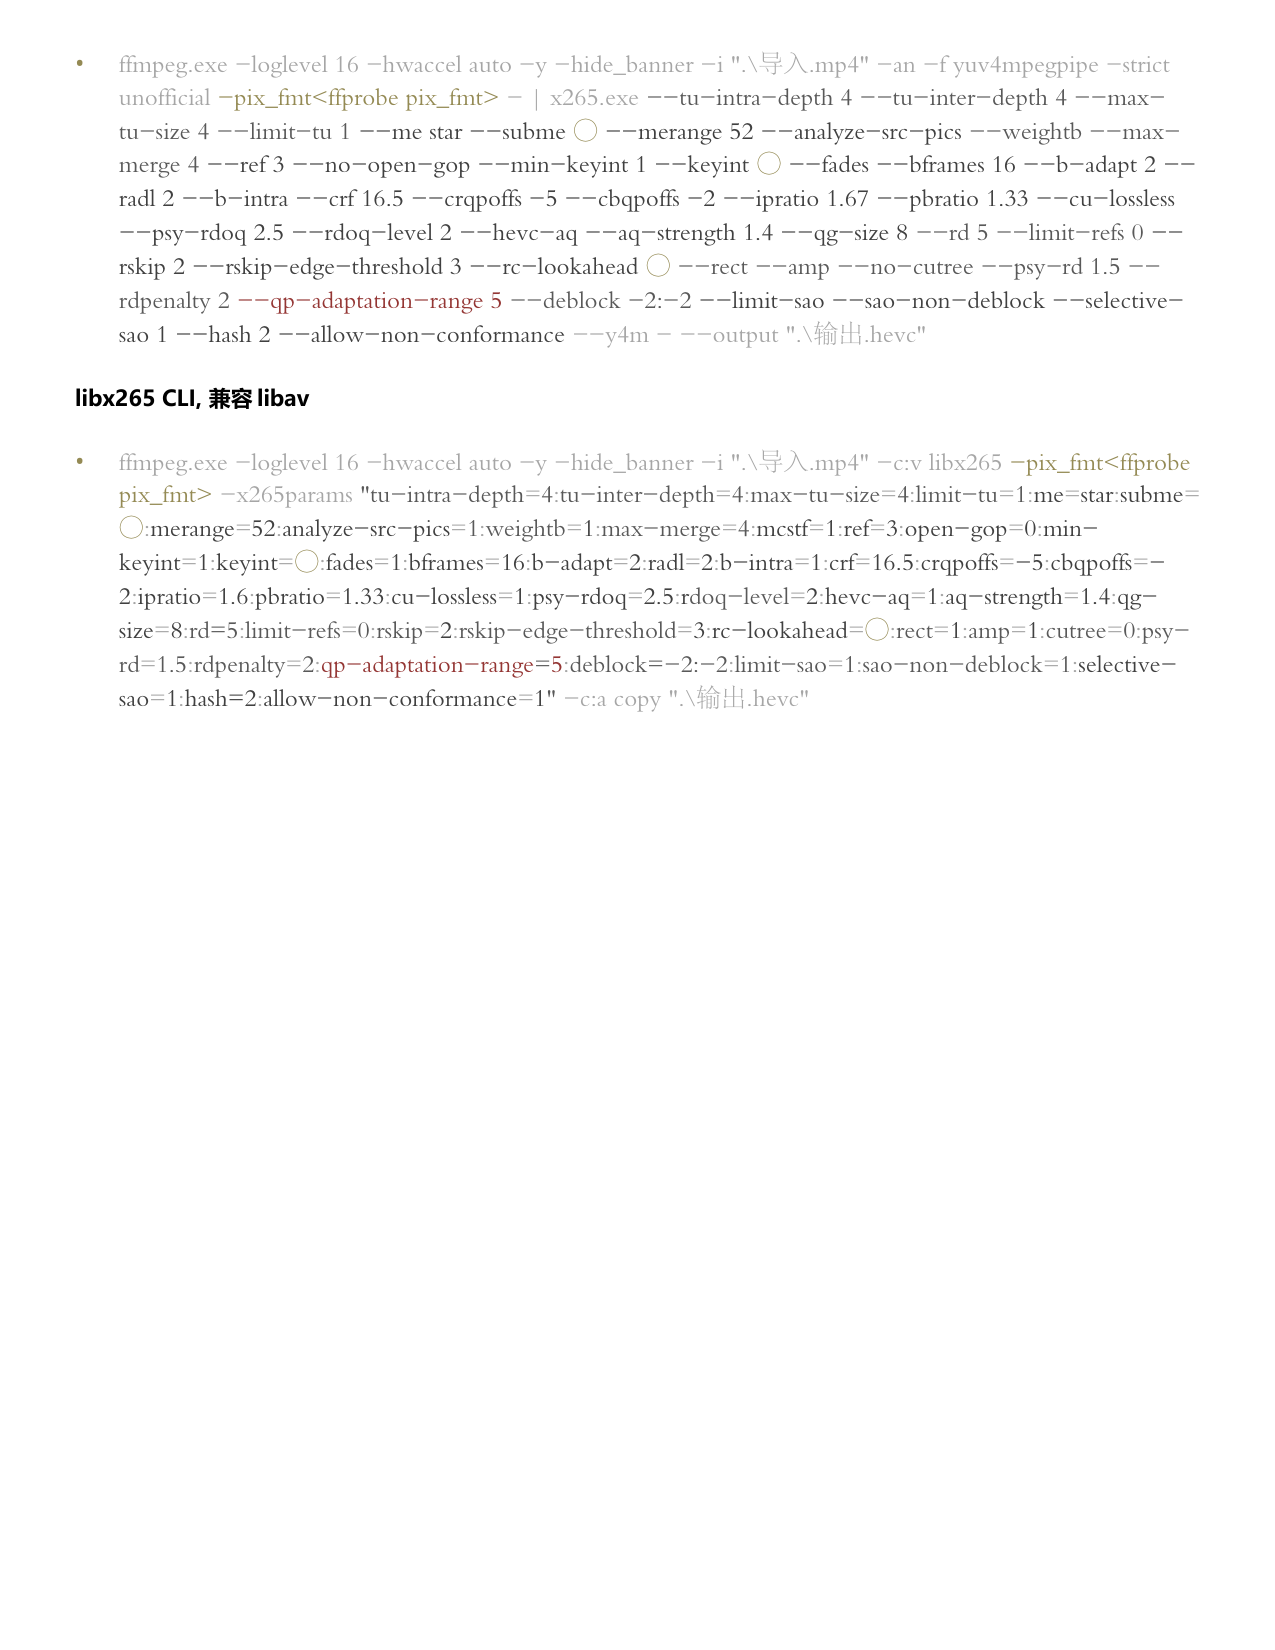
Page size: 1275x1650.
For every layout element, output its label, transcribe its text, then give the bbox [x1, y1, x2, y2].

list ffmpeg.exe -loglevel 16 -hwaccel auto -y -hide_banner -i ".\导入.mp4" -an -f yuv4mpegpipe -strict unofficial -pix_fmt<ffprobe pix_fmt> - | x265.exe --tu-intra-depth 4 --tu-inter-depth 4 --max-tu-size 4 --limit-tu 1 --me star --subme 〇 --merange 52 --analyze-src-pics --weightb --max-merge 4 --ref 3 --no-open-gop --min-keyint 1 --keyint 〇 --fades --bframes 16 --b-adapt 2 --radl 2 --b-intra --crf 16.5 --crqpoffs -5 --cbqpoffs -2 --ipratio 1.67 --pbratio 1.33 --cu-lossless --psy-rdoq 2.5 --rdoq-level 2 --hevc-aq --aq-strength 1.4 --qg-size 8 --rd 5 --limit-refs 0 --rskip 2 --rskip-edge-threshold 3 --rc-lookahead 〇 --rect --amp --no-cutree --psy-rd 1.5 --rdpenalty 2 --qp-adaptation-range 5 --deblock -2:-2 --limit-sao --sao-non-deblock --selective-sao 1 --hash 2 --allow-non-conformance --y4m - --output ".\输出.hevc" [75, 46, 1200, 352]
text libx265 CLI, 兼容libav [75, 381, 1200, 415]
list ffmpeg.exe -loglevel 16 -hwaccel auto -y -hide_banner -i ".\导入.mp4" -c:v libx265 -pix_fmt<ffprobe pix_fmt> -x265params "tu-intra-depth=4:tu-inter-depth=4:max-tu-size=4:limit-tu=1:me=star:subme=〇:merange=52:analyze-src-pics=1:weightb=1:max-merge=4:mcstf=1:ref=3:open-gop=0:min-keyint=1:keyint=〇:fades=1:bframes=16:b-adapt=2:radl=2:b-intra=1:crf=16.5:crqpoffs=-5:cbqpoffs=-2:ipratio=1.6:pbratio=1.33:cu-lossless=1:psy-rdoq=2.5:rdoq-level=2:hevc-aq=1:aq-strength=1.4:qg-size=8:rd=5:limit-refs=0:rskip=2:rskip-edge-threshold=3:rc-lookahead=〇:rect=1:amp=1:cutree=0:psy-rd=1.5:rdpenalty=2:qp-adaptation-range=5:deblock=-2:-2:limit-sao=1:sao-non-deblock=1:selective-sao=1:hash=2:allow-non-conformance=1" -c:a copy ".\输出.hevc" [75, 444, 1200, 716]
